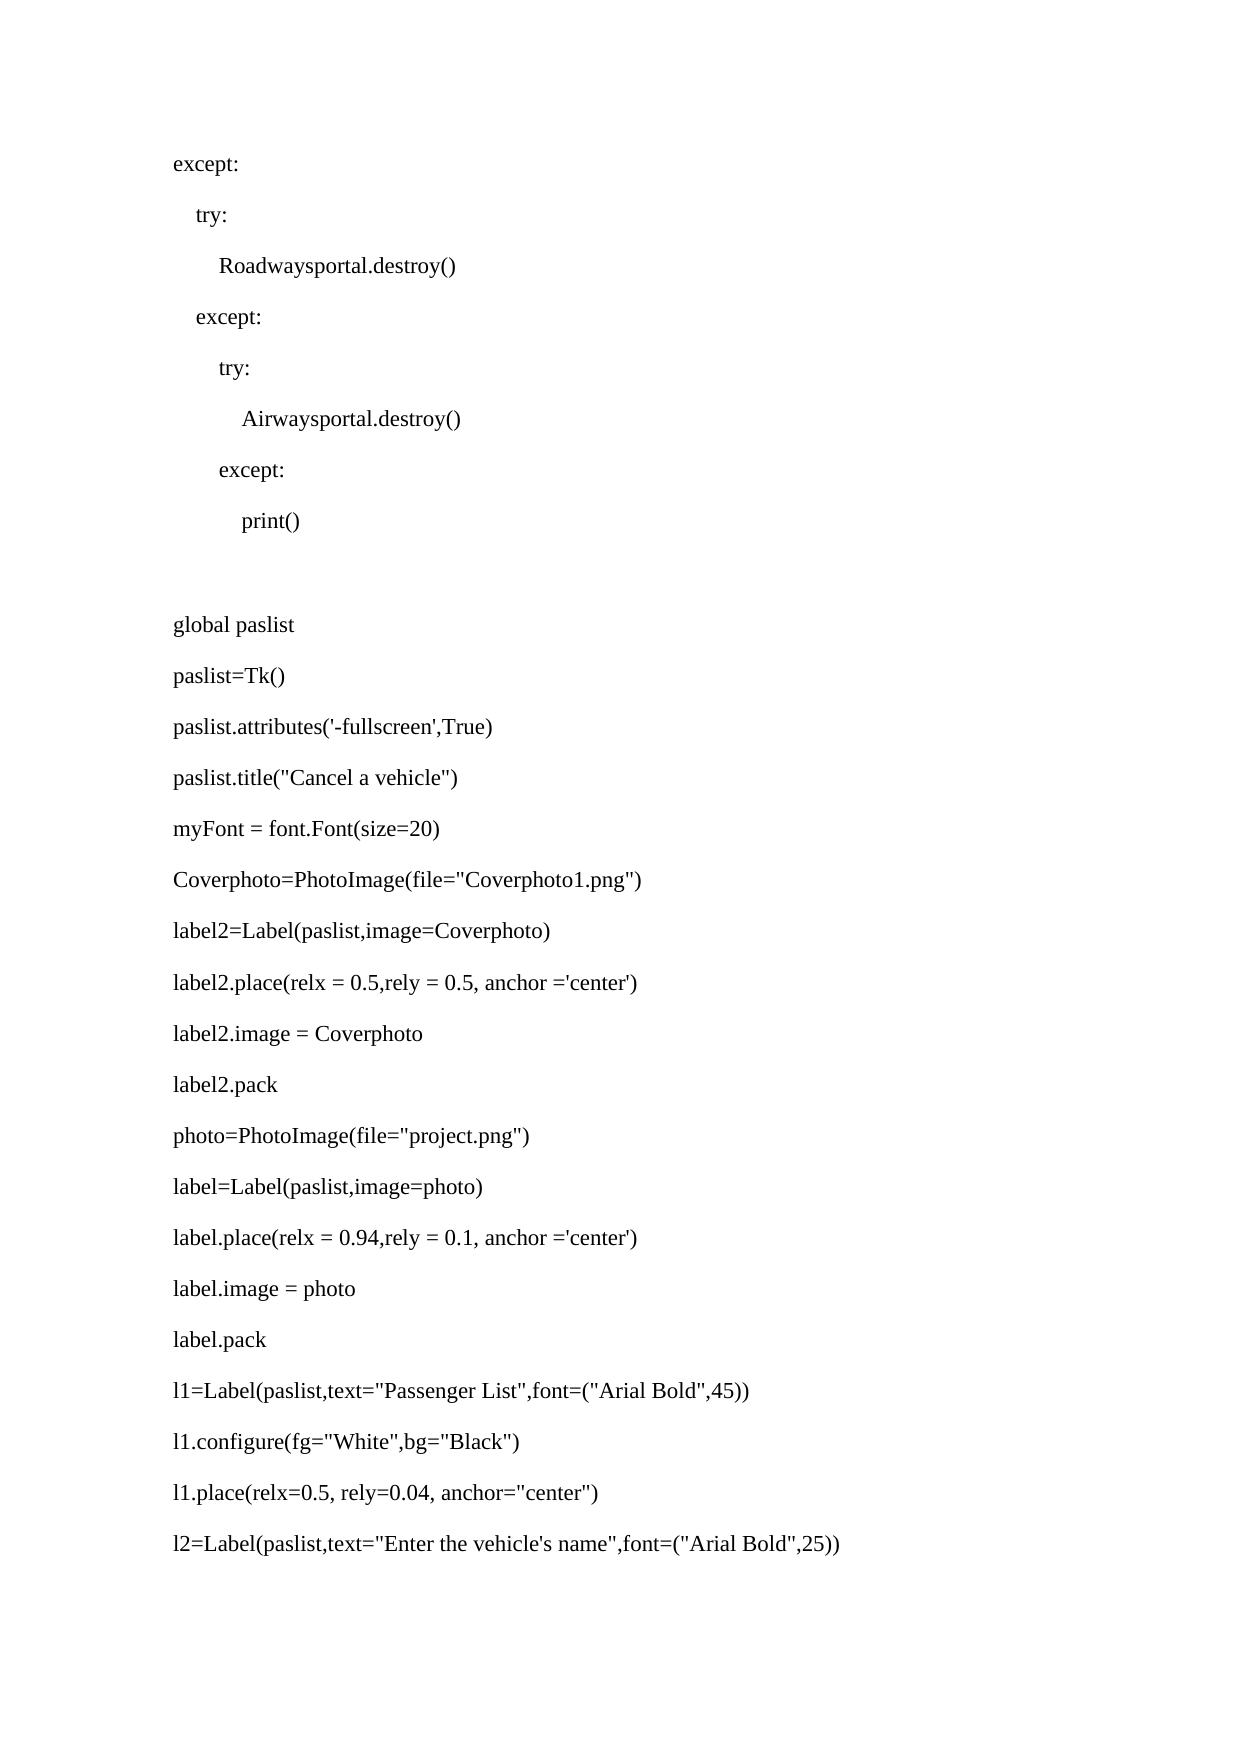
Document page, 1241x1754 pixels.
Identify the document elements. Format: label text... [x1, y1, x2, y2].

text label.place(relx = 0.94,rely = 0.1, anchor ='center') [150, 1224, 1090, 1250]
text paslist.title("Cancel a vehicle") [150, 764, 1090, 791]
text except: [150, 456, 1090, 483]
text label.image = photo [150, 1275, 1090, 1301]
text global paslist [150, 611, 1090, 638]
text l1=Label(paslist,text="Passenger List",font=("Arial Bold",45)) [150, 1377, 1090, 1403]
text Coverphoto=PhotoImage(file="Coverphoto1.png") [150, 867, 1090, 893]
text photo=PhotoImage(file="project.png") [150, 1122, 1090, 1148]
text label2=Label(paslist,image=Coverphoto) [150, 918, 1090, 944]
text Airwaysportal.destroy() [150, 405, 1090, 432]
text l1.place(relx=0.5, rely=0.04, anchor="center") [150, 1479, 1090, 1505]
text myFont = font.Font(size=20) [150, 816, 1090, 842]
text label2.pack [150, 1071, 1090, 1097]
text paslist=Tk() [150, 662, 1090, 689]
text try: [150, 354, 1090, 381]
text try: [150, 201, 1090, 227]
text except: [150, 303, 1090, 329]
text label2.place(relx = 0.5,rely = 0.5, anchor ='center') [150, 969, 1090, 995]
text label2.image = Coverphoto [150, 1020, 1090, 1046]
text label=Label(paslist,image=photo) [150, 1173, 1090, 1199]
text print() [150, 507, 1090, 534]
text l2=Label(paslist,text="Enter the vehicle's name",font=("Arial Bold",25)) [150, 1530, 1090, 1556]
text label.pack [150, 1326, 1090, 1352]
text paslist.attributes('-fullscreen',True) [150, 713, 1090, 740]
text except: [150, 150, 1090, 176]
text Roadwaysportal.destroy() [150, 252, 1090, 278]
text l1.configure(fg="White",bg="Black") [150, 1428, 1090, 1454]
